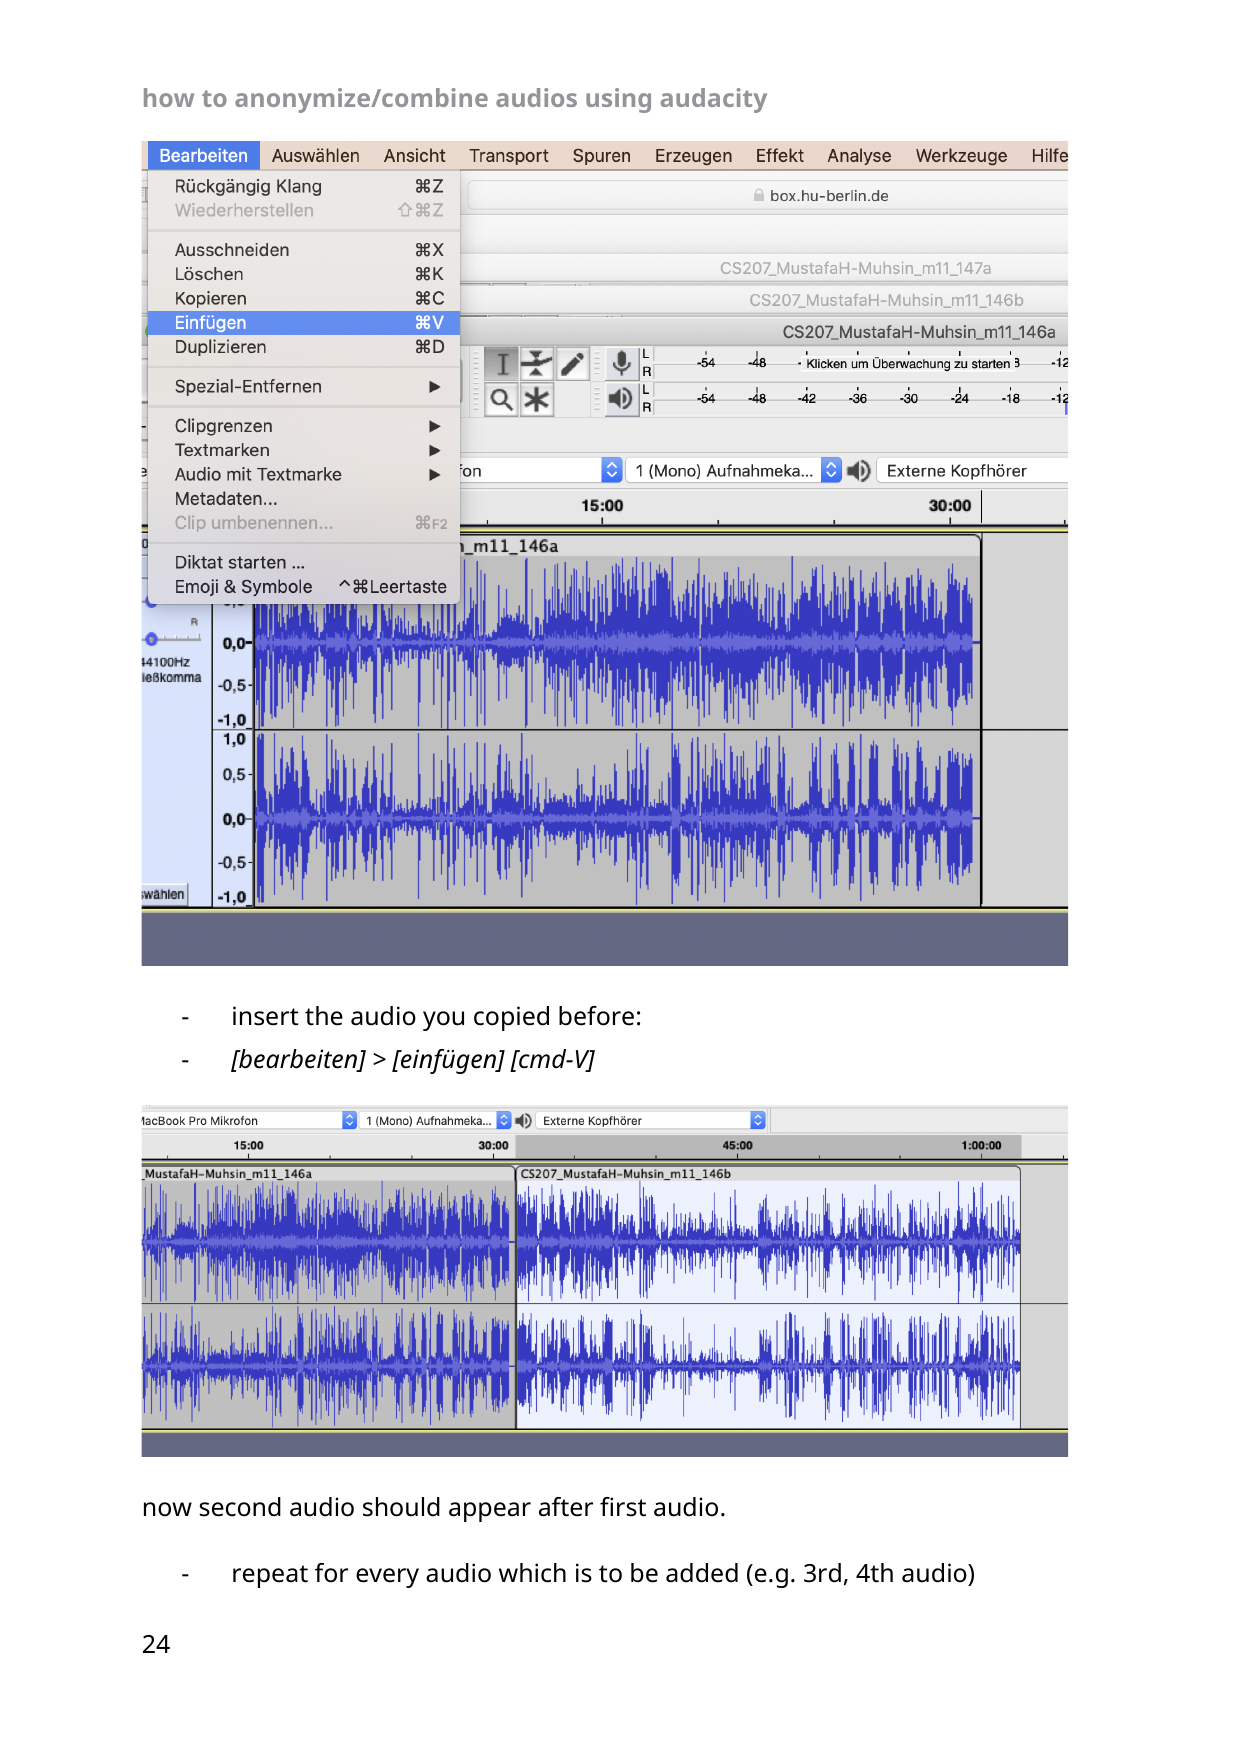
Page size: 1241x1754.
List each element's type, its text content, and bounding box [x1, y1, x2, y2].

list [bearbeiten] > [einfügen] [cmd-V] [181, 1038, 1098, 1076]
picture [141, 141, 1069, 966]
picture [141, 1105, 1069, 1457]
text now second audio should appear after first audio. [142, 1486, 1098, 1523]
list repeat for every audio which is to be added (e.g. 3rd, 4th audio) [181, 1553, 1098, 1590]
list insert the audio you copied before: [181, 995, 1098, 1032]
